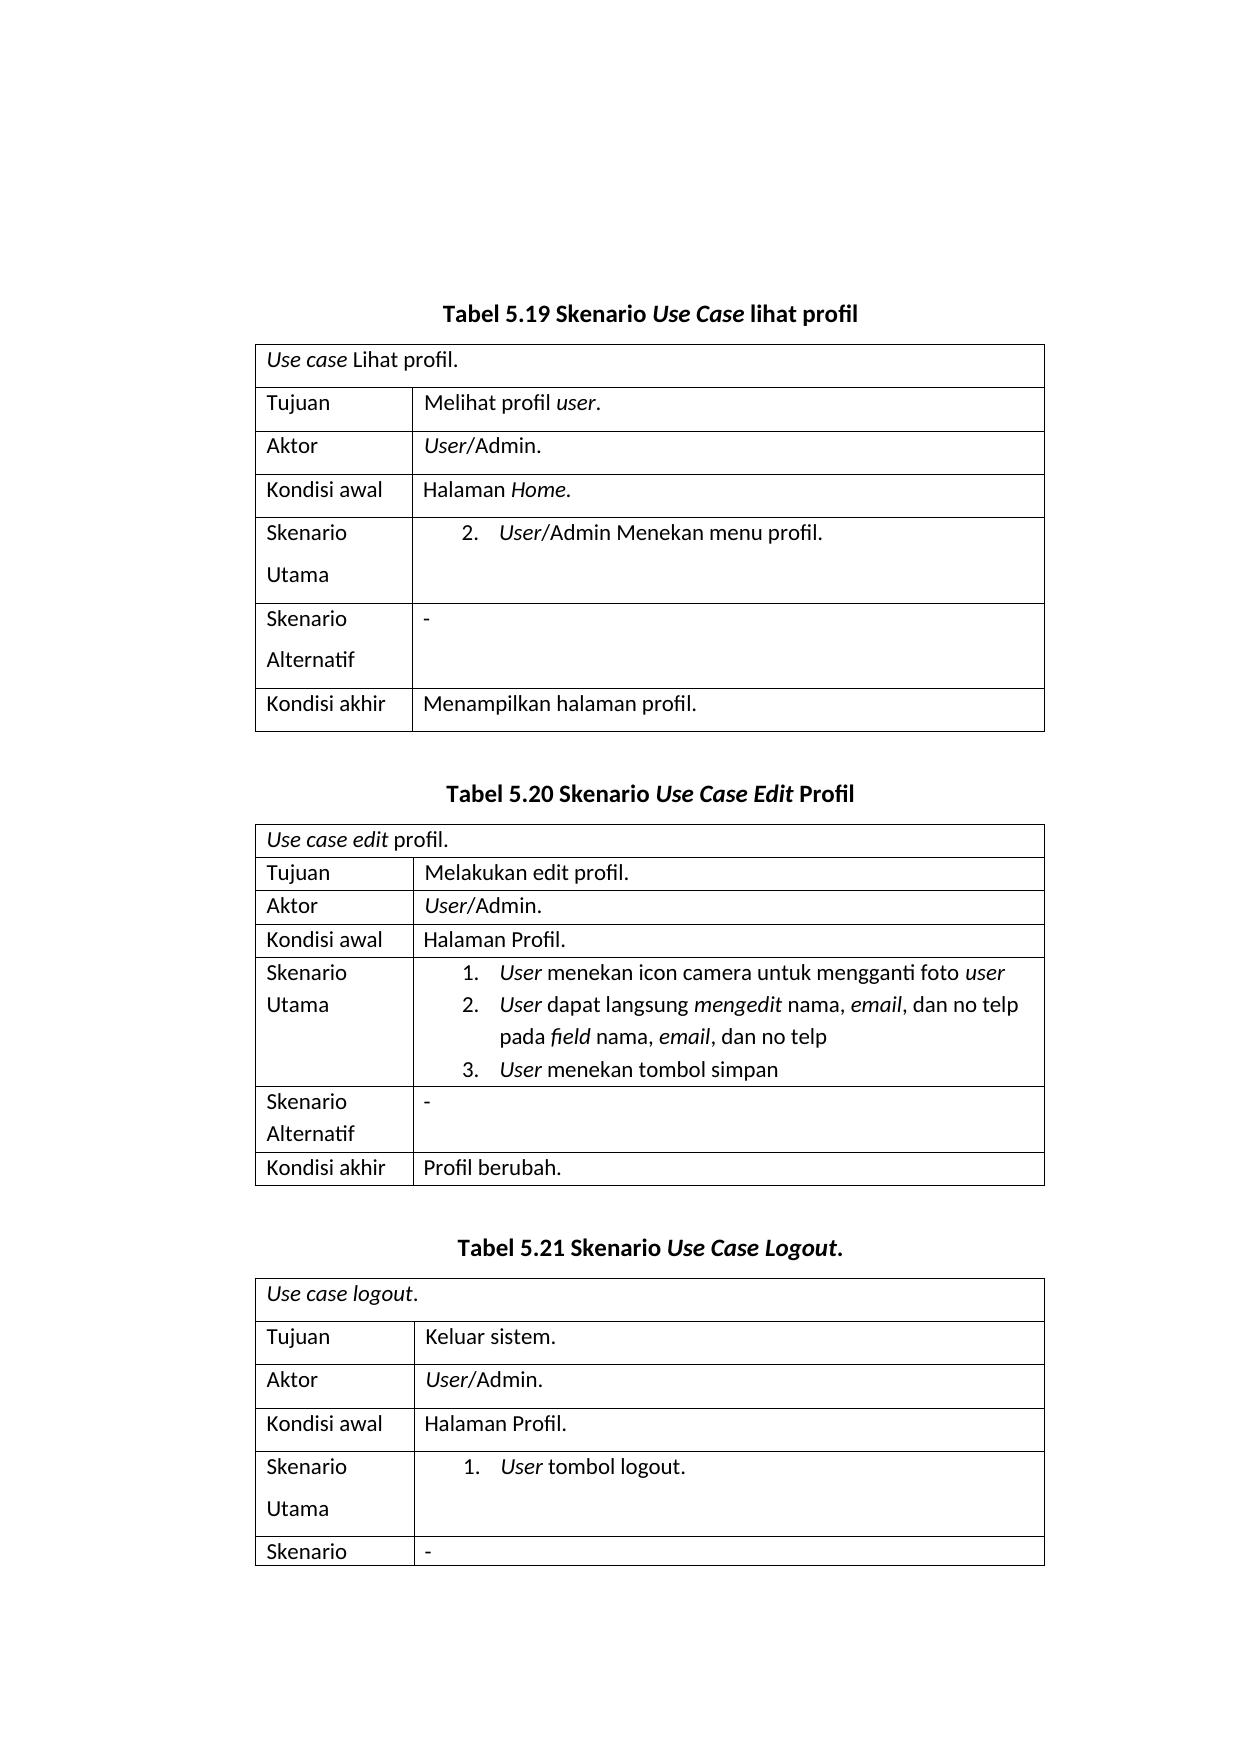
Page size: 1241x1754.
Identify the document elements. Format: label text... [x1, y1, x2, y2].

table_cell Menampilkan halaman profil. [413, 689, 1044, 731]
table_cell Tujuan [256, 1322, 414, 1364]
table_cell - [414, 1087, 1044, 1152]
table_cell Melakukan edit profil. [414, 858, 1044, 890]
table_cell Aktor [256, 1365, 414, 1408]
table_cell Skenario Utama [256, 1452, 414, 1536]
table_cell Melihat profil user. [413, 388, 1044, 431]
text Tabel 5.21 Skenario Use Case Logout. [236, 1232, 1064, 1262]
table_cell User/Admin. [413, 432, 1044, 474]
table_cell Kondisi awal [256, 1409, 414, 1451]
table_header Use case logout. [256, 1279, 1044, 1321]
table_cell Tujuan [256, 388, 412, 431]
table_cell Kondisi awal [256, 475, 412, 517]
table_cell Skenario Alternatif [256, 1537, 414, 1565]
table_cell Profil berubah. [414, 1153, 1044, 1185]
table_cell Keluar sistem. [415, 1322, 1044, 1364]
table_cell User menekan icon camera untuk mengganti foto user User dapat langsung mengedit nama, email, dan no telp pada field nama, email, dan no telp User menekan tombol simpan [414, 958, 1044, 1086]
table_cell Tujuan [256, 858, 413, 890]
text Tabel 5.20 Skenario Use Case Edit Profil [236, 778, 1064, 808]
table_cell Halaman Profil. [415, 1409, 1044, 1451]
table_cell User/Admin. [415, 1365, 1044, 1408]
table_cell Aktor [256, 891, 413, 924]
table_cell User/Admin. [414, 891, 1044, 924]
table_cell Kondisi awal [256, 925, 413, 957]
table_cell Kondisi akhir [256, 1153, 413, 1185]
table_cell User tombol logout. [415, 1452, 1044, 1536]
table_cell Skenario Utama [256, 958, 413, 1086]
table_cell Halaman Profil. [414, 925, 1044, 957]
table_cell - [415, 1537, 1044, 1565]
table_cell Skenario Alternatif [256, 1087, 413, 1152]
table_cell - [413, 604, 1044, 688]
table_cell Skenario Utama [256, 518, 412, 603]
table_cell Aktor [256, 432, 412, 474]
table_cell Kondisi akhir [256, 689, 412, 731]
table_header Use case Lihat profil. [256, 345, 1044, 387]
table_header Use case edit profil. [256, 825, 1044, 857]
text Tabel 5.19 Skenario Use Case lihat profil [236, 298, 1064, 329]
table_cell Skenario Alternatif [256, 604, 412, 688]
table_cell User/Admin Menekan menu profil. [413, 518, 1044, 603]
table_cell Halaman Home. [413, 475, 1044, 517]
